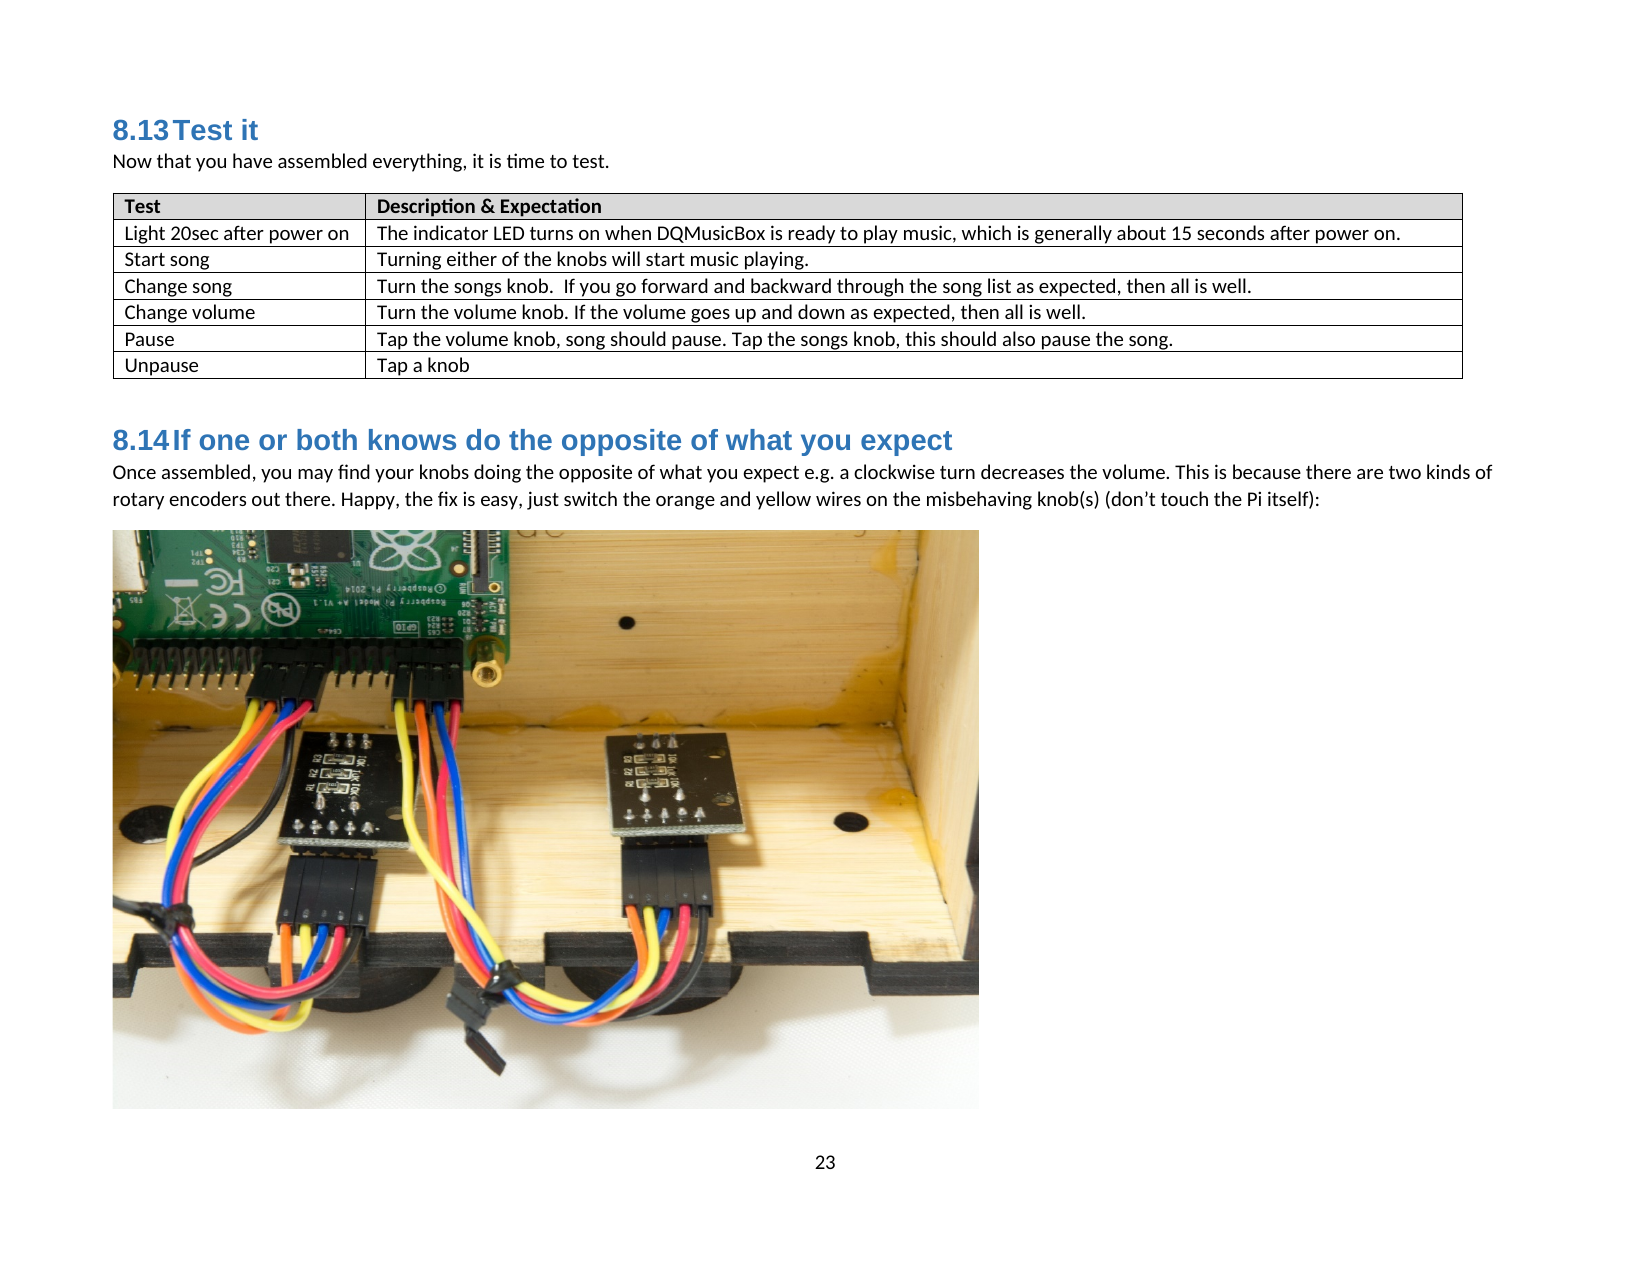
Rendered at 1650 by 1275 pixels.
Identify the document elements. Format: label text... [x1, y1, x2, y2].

table_cell The indicator LED turns on when DQMusicBox is ready to play music, which is generally about 15 seconds after power on. [366, 220, 1462, 246]
table_cell Tap the volume knob, song should pause. Tap the songs knob, this should also pause the song. [366, 326, 1462, 351]
table_cell Unpause [114, 352, 365, 378]
table_header Description & Expectation [366, 194, 1462, 219]
table_cell Tap a knob [366, 352, 1462, 378]
table_cell Turn the volume knob. If the volume goes up and down as expected, then all is well. [366, 300, 1462, 325]
subtitle If one or both knows do the opposite of what you expect [112, 423, 1537, 457]
subtitle Test it [112, 112, 1537, 146]
table_cell Change song [114, 273, 365, 298]
table_cell Pause [114, 326, 365, 351]
table_header Test [114, 194, 365, 219]
table_cell Turning either of the knobs will start music playing. [366, 247, 1462, 272]
table_cell Change volume [114, 300, 365, 325]
picture [112, 530, 979, 1109]
text Now that you have assembled everything, it is time to test. [112, 149, 1537, 174]
table_cell Light 20sec after power on [114, 220, 365, 246]
table_cell Start song [114, 247, 365, 272]
table_cell Turn the songs knob. If you go forward and backward through the song list as expected, then all is well. [366, 273, 1462, 298]
text Once assembled, you may find your knobs doing the opposite of what you expect e.g. a clockwise turn decreases the volume. This is because there are two kinds of rotary encoders out there. Happy, the fix is easy, just switch the orange and yellow wires on the misbehaving knob(s) (don’t touch the Pi itself): [112, 459, 1537, 512]
